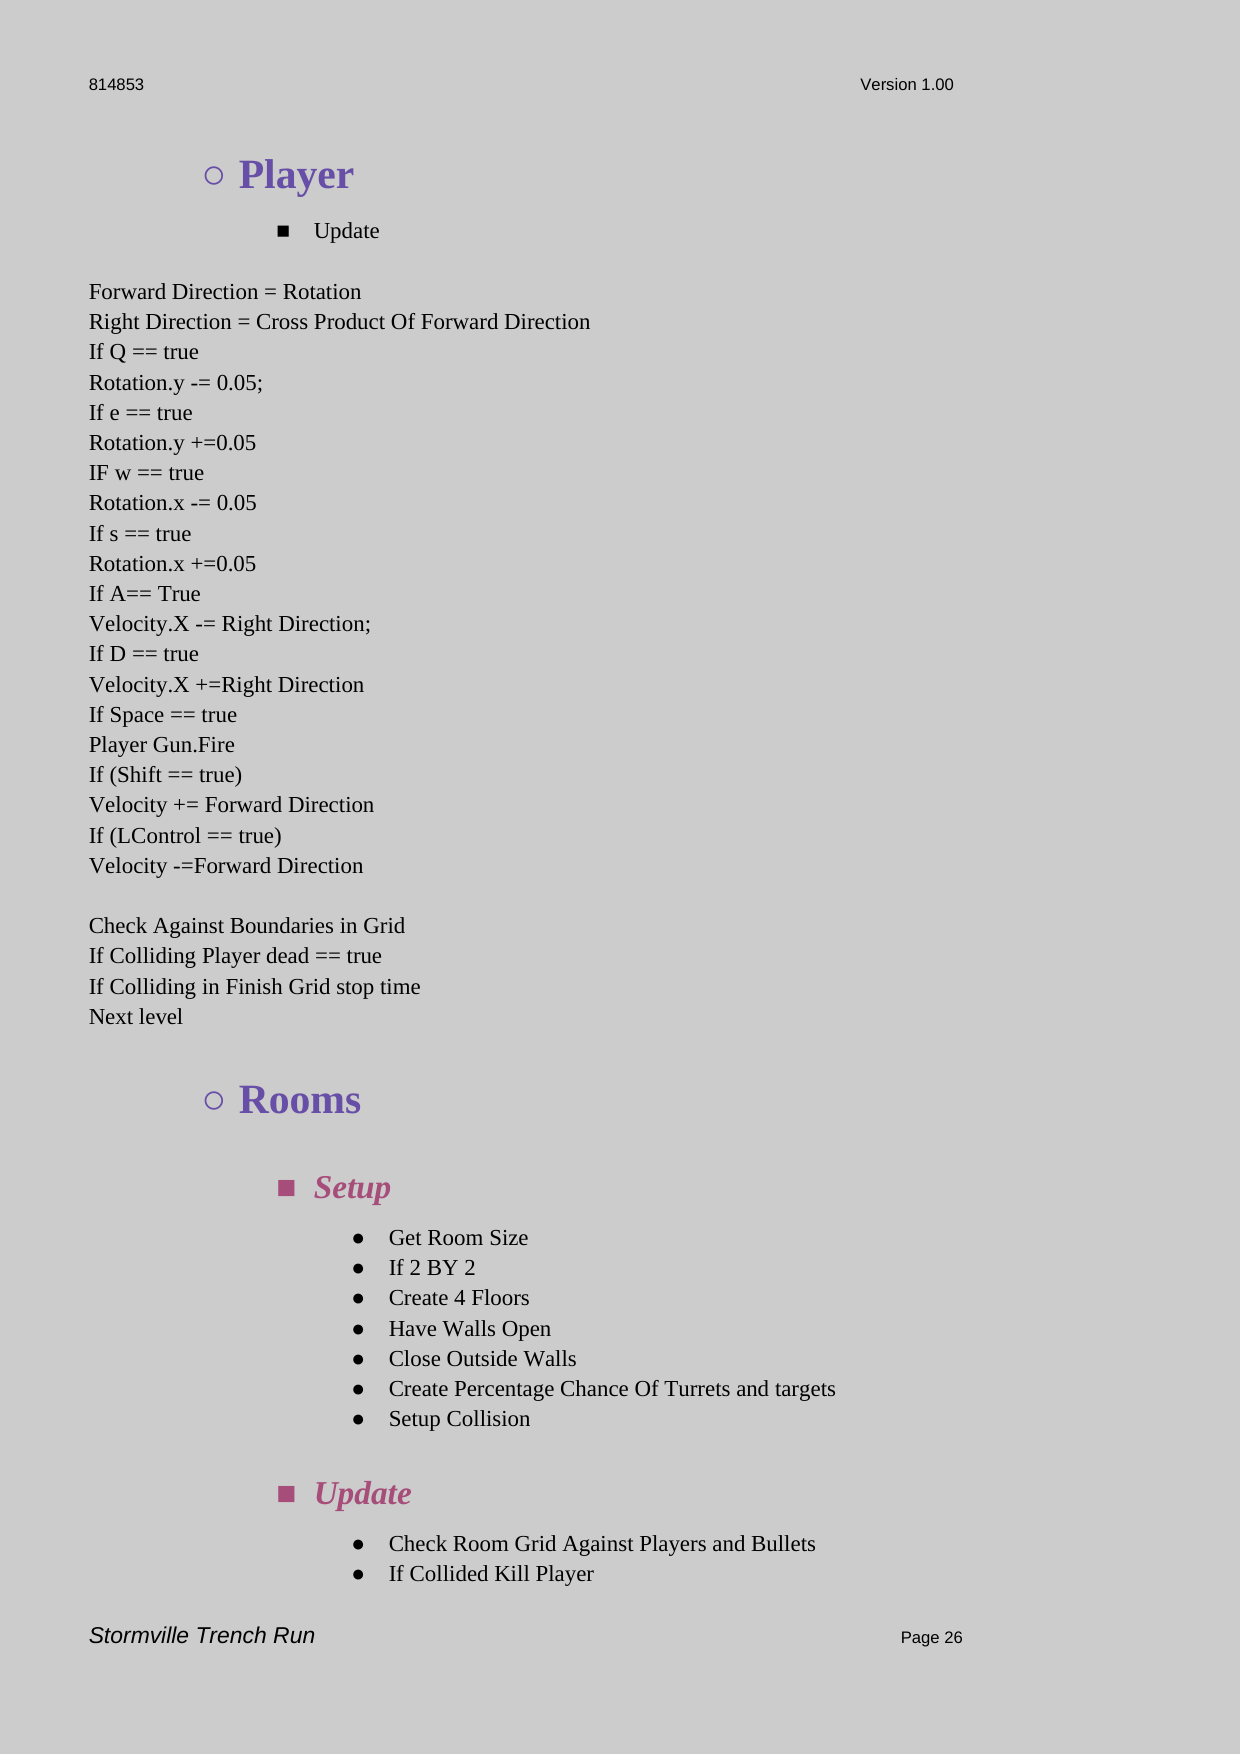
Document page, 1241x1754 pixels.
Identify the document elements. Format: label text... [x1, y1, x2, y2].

text Next level [88, 1003, 1166, 1029]
text If D == true [88, 641, 1166, 667]
list If Collided Kill Player [351, 1560, 1166, 1586]
list Check Room Grid Against Players and Bullets [351, 1529, 1166, 1556]
text Rotation.y +=0.05 [88, 429, 1166, 455]
list Create 4 Floors [351, 1284, 1166, 1311]
list Close Outside Walls [351, 1345, 1166, 1371]
subtitle Setup [276, 1167, 1166, 1206]
list Create Percentage Chance Of Turrets and targets [351, 1375, 1166, 1401]
text If s == true [88, 520, 1166, 546]
text Player Gun.Fire [88, 731, 1166, 757]
text Rotation.y -= 0.05; [88, 369, 1166, 395]
text Velocity -=Forward Direction [88, 852, 1166, 878]
text Right Direction = Cross Product Of Forward Direction [88, 308, 1166, 334]
list Setup Collision [351, 1405, 1166, 1432]
text Velocity.X +=Right Direction [88, 671, 1166, 697]
list If 2 BY 2 [351, 1254, 1166, 1281]
text IF w == true [88, 459, 1166, 486]
text Rotation.x -= 0.05 [88, 489, 1166, 516]
text If Colliding in Finish Grid stop time [88, 973, 1166, 999]
subtitle Player [201, 150, 1166, 198]
text Forward Direction = Rotation [88, 278, 1166, 304]
text If (LControl == true) [88, 822, 1166, 848]
list Get Room Size [351, 1224, 1166, 1250]
text If Q == true [88, 338, 1166, 365]
text If e == true [88, 399, 1166, 425]
text Velocity += Forward Direction [88, 792, 1166, 818]
list Update [276, 218, 1166, 244]
subtitle Update [276, 1473, 1166, 1511]
text If (Shift == true) [88, 761, 1166, 788]
text If A== True [88, 580, 1166, 606]
text Rotation.x +=0.05 [88, 550, 1166, 576]
list Have Walls Open [351, 1315, 1166, 1341]
text Velocity.X -= Right Direction; [88, 610, 1166, 637]
text If Colliding Player dead == true [88, 943, 1166, 969]
text Check Against Boundaries in Grid [88, 912, 1166, 939]
subtitle Rooms [201, 1075, 1166, 1123]
text If Space == true [88, 701, 1166, 727]
